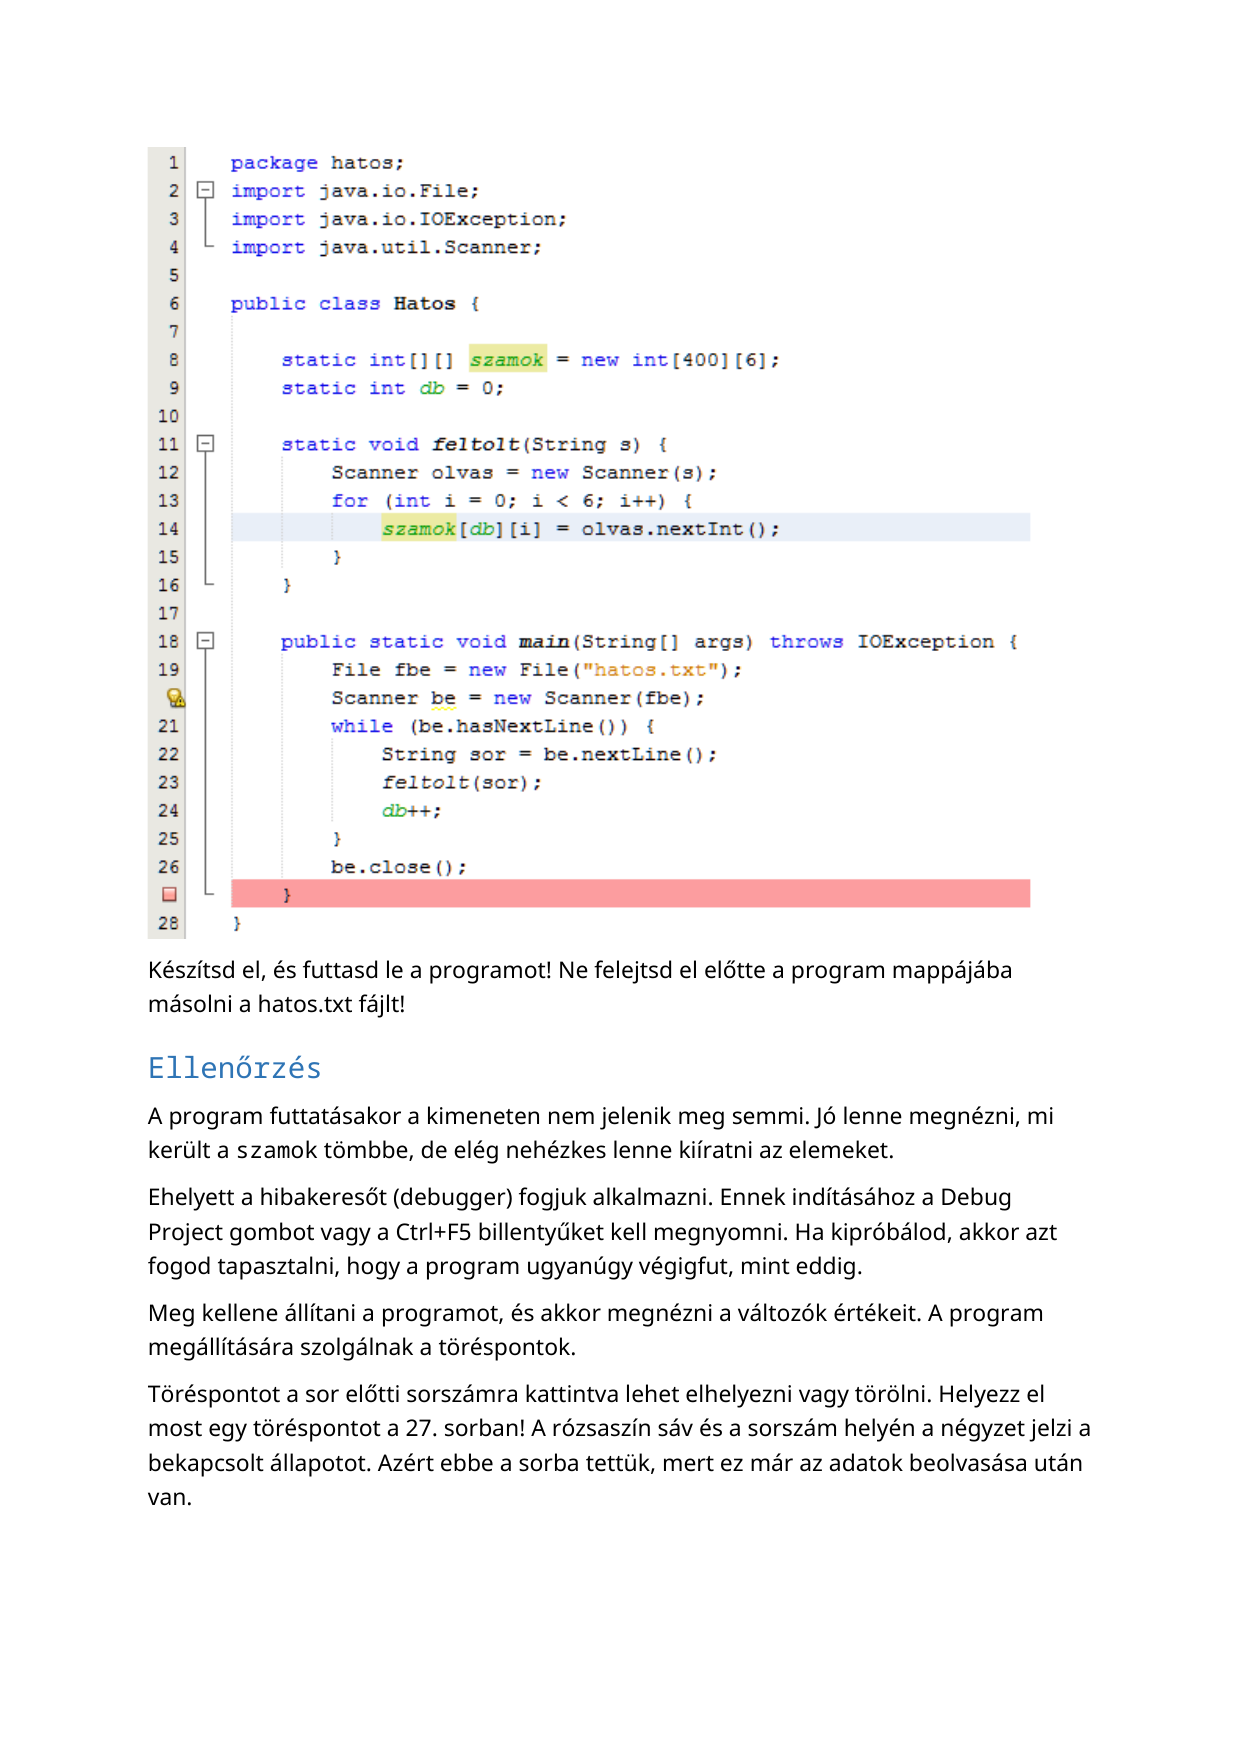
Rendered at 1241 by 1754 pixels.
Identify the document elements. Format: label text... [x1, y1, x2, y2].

subtitle Ellenőrzés [148, 1048, 1093, 1087]
text Ehelyett a hibakeresőt (debugger) fogjuk alkalmazni. Ennek indításához a Debug Project gombot vagy a Ctrl+F5 billentyűket kell megnyomni. Ha kipróbálod, akkor azt fogod tapasztalni, hogy a program ugyanúgy végigfut, mint eddig. [148, 1181, 1093, 1281]
text A program futtatásakor a kimeneten nem jelenik meg semmi. Jó lenne megnézni, mi került a szamok tömbbe, de elég nehézkes lenne kiíratni az elemeket. [148, 1100, 1093, 1165]
text Meg kellene állítani a programot, és akkor megnézni a változók értékeit. A program megállítására szolgálnak a töréspontok. [148, 1297, 1093, 1362]
text Töréspontot a sor előtti sorszámra kattintva lehet elhelyezni vagy törölni. Helyezz el most egy töréspontot a 27. sorban! A rózsaszín sáv és a sorszám helyén a négyzet jelzi a bekapcsolt állapotot. Azért ebbe a sorba tettük, mert ez már az adatok beolvasása után van. [148, 1378, 1093, 1512]
picture [147, 147, 1031, 939]
text Készítsd el, és futtasd le a programot! Ne felejtsd el előtte a program mappájába másolni a hatos.txt fájlt! [148, 954, 1093, 1019]
